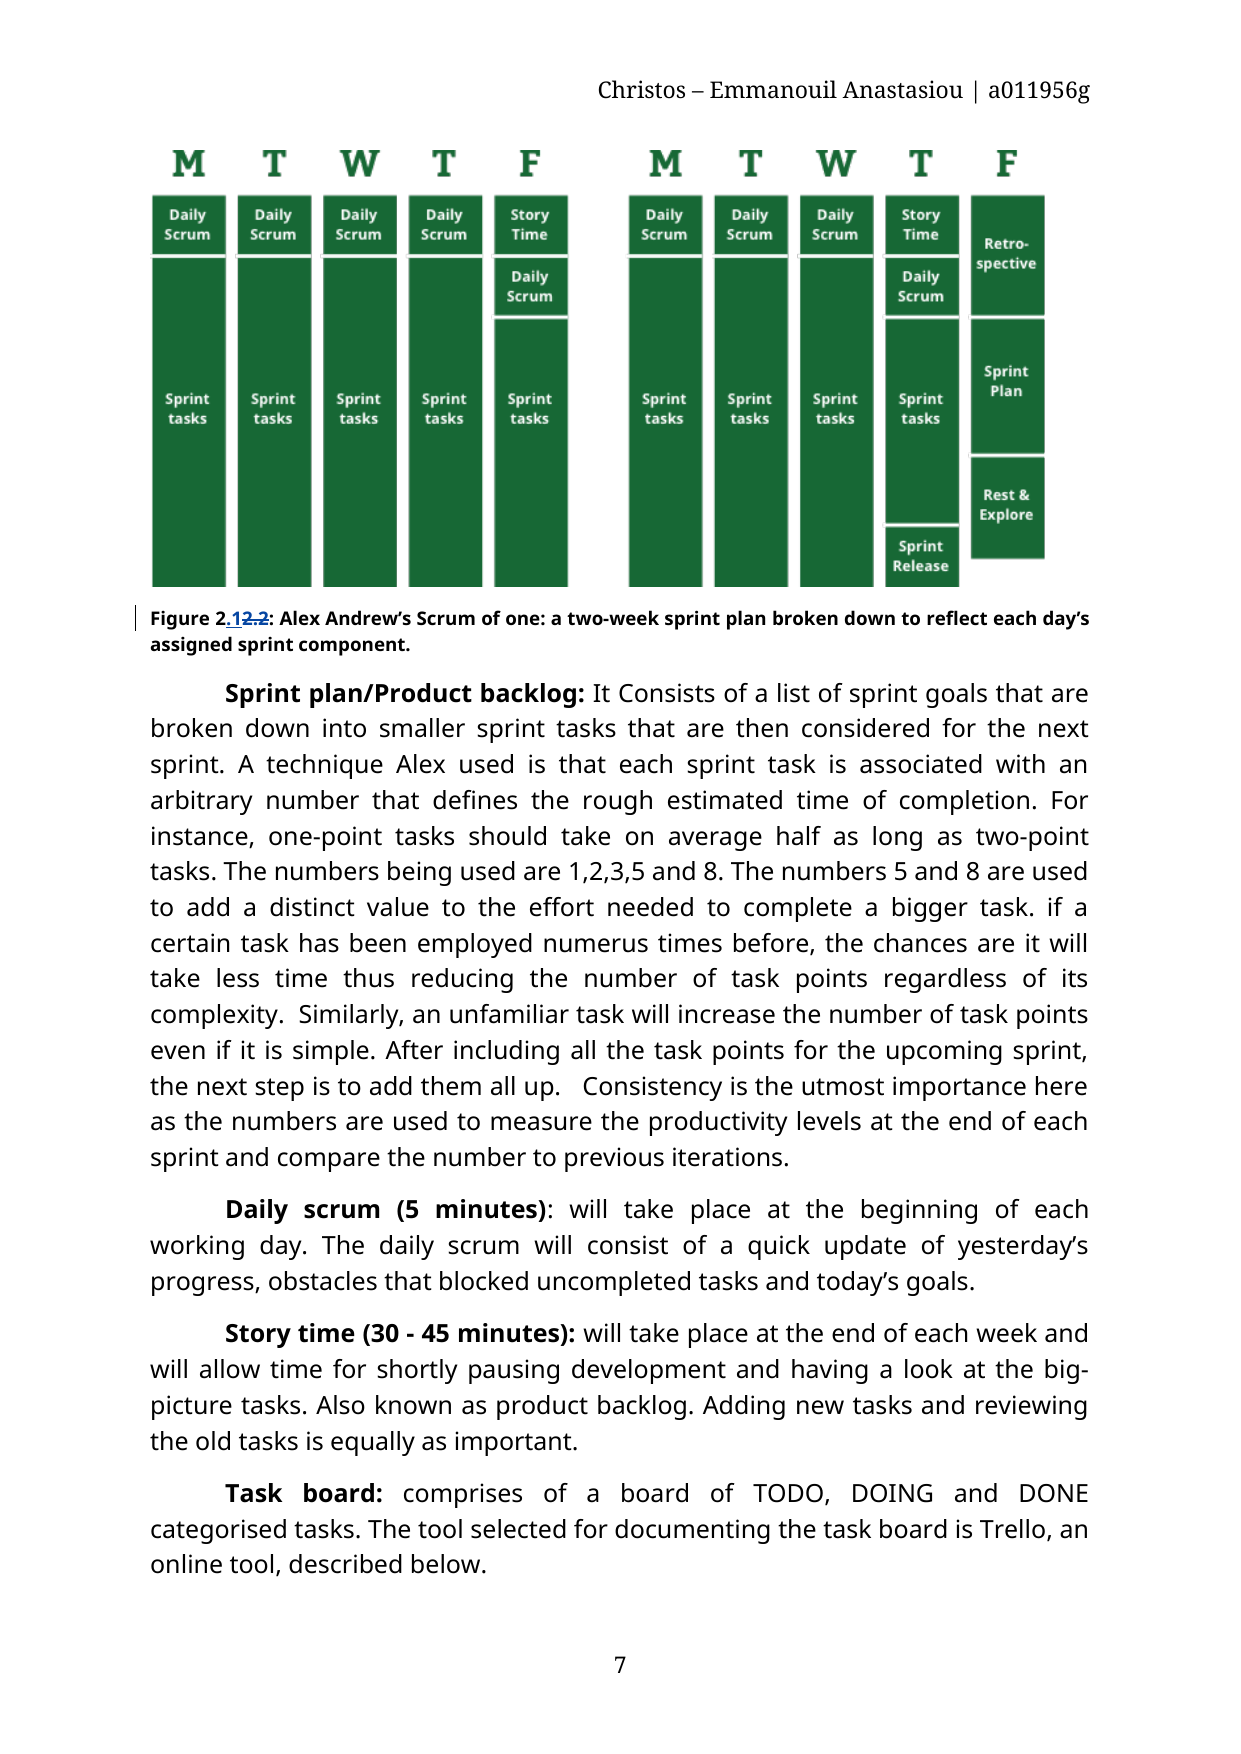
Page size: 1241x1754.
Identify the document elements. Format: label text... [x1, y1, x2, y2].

text Daily scrum (5 minutes): will take place at the beginning of each working day. The daily scrum will consist of a quick update of yesterday’s progress, obstacles that blocked uncompleted tasks and today’s goals. [150, 1192, 1090, 1298]
text Task board: comprises of a board of TODO, DOING and DONE categorised tasks. The tool selected for documenting the task board is Trello, an online tool, described below. [150, 1476, 1090, 1581]
text Sprint plan/Product backlog: It Consists of a list of sprint goals that are broken down into smaller sprint tasks that are then considered for the next sprint. A technique Alex used is that each sprint task is associated with an arbitrary number that defines the rough estimated time of completion. For instance, one-point tasks should take on average half as long as two-point tasks. The numbers being used are 1,2,3,5 and 8. The numbers 5 and 8 are used to add a distinct value to the effort needed to complete a bigger task. if a certain task has been employed numerus times before, the chances are it will take less time thus reducing the number of task points regardless of its complexity. Similarly, an unfamiliar task will increase the number of task points even if it is simple. After including all the task points for the upcoming sprint, the next step is to add them all up. Consistency is the utmost importance here as the numbers are used to measure the productivity levels at the end of each sprint and compare the number to previous iterations. [150, 675, 1090, 1174]
picture [150, 150, 1046, 587]
text Figure 2: Alex Andrew’s Scrum of one: a two-week sprint plan broken down to reflect each day’s assigned sprint component. [150, 605, 1090, 657]
text Story time (30 - 45 minutes): will take place at the end of each week and will allow time for shortly pausing development and having a look at the big-picture tasks. Also known as product backlog. Adding new tasks and reviewing the old tasks is equally as important. [150, 1316, 1090, 1457]
